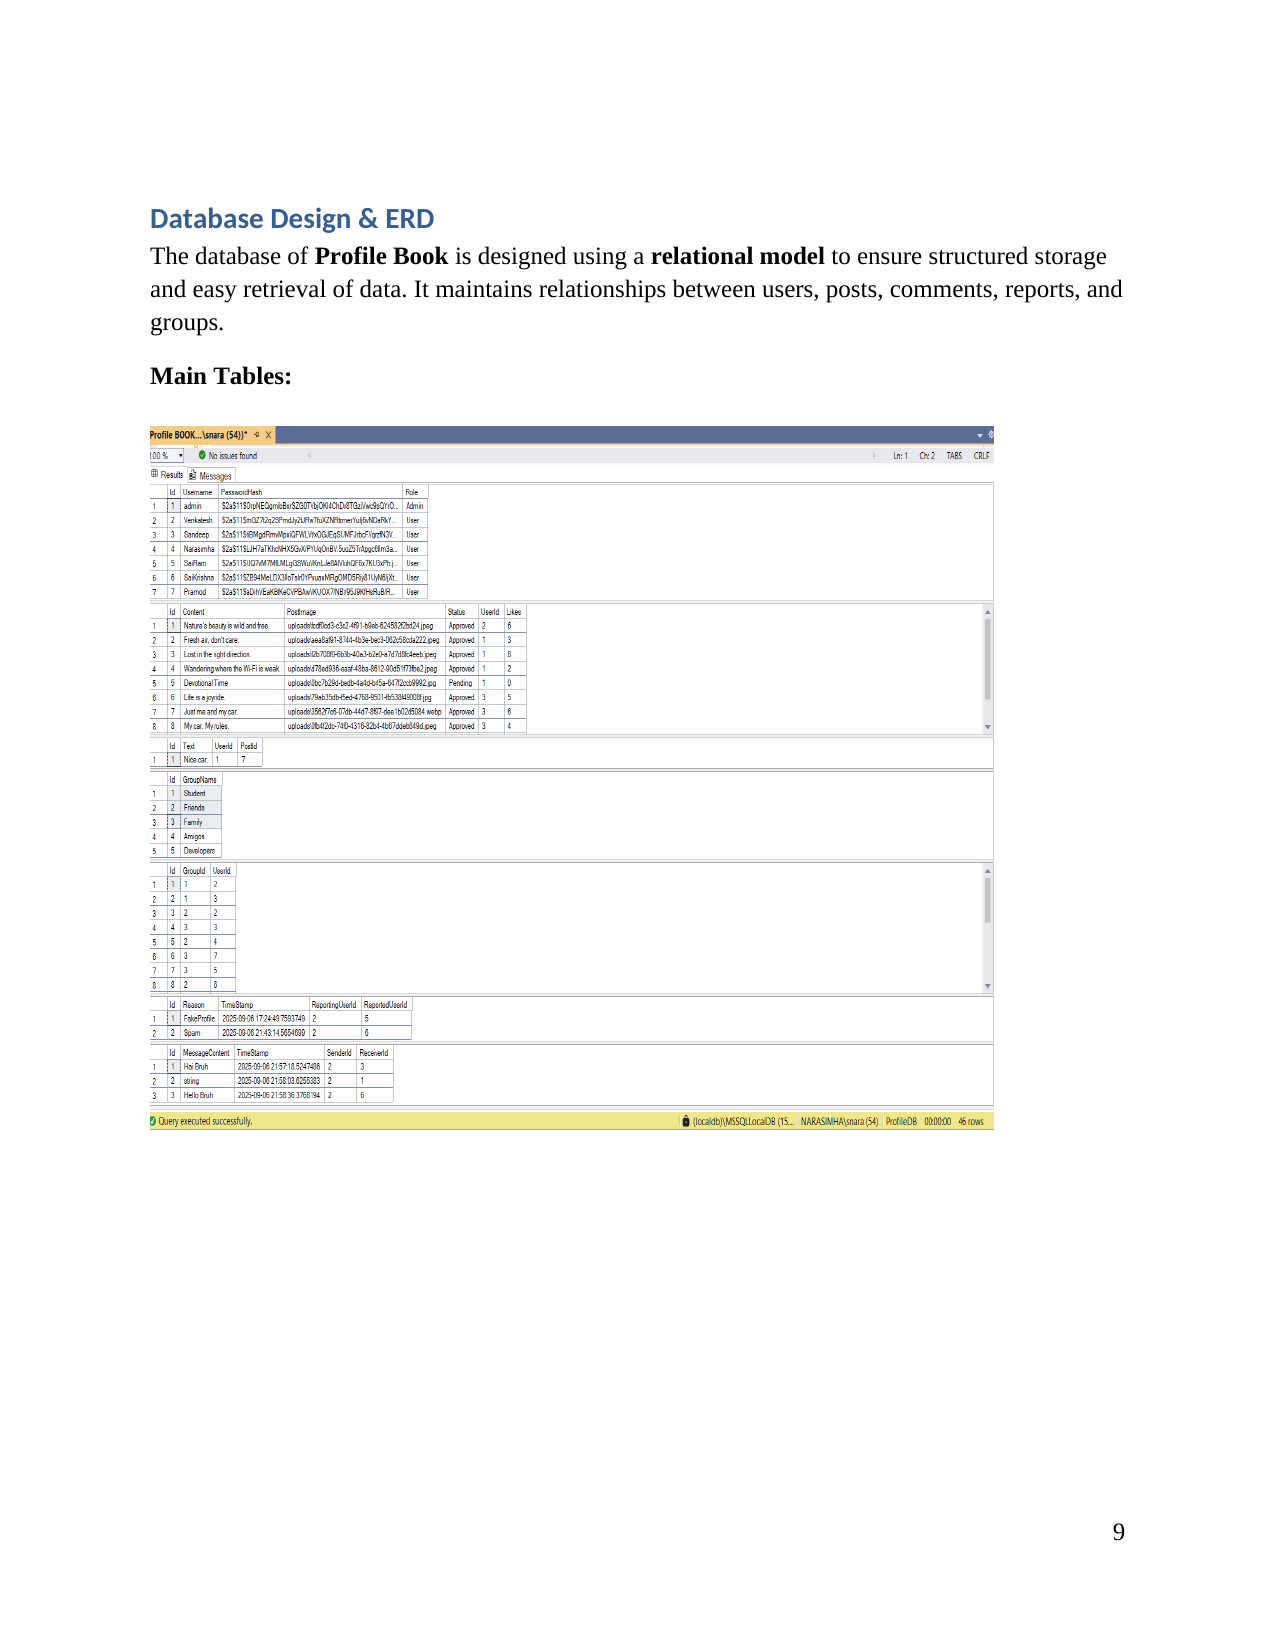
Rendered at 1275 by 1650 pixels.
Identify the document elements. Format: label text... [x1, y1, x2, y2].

subtitle Database Design & ERD [150, 200, 1125, 236]
picture [150, 426, 994, 1130]
text The database of Profile Book is designed using a relational model to ensure structured storage and easy retrieval of data. It maintains relationships between users, posts, comments, reports, and groups. [150, 241, 1125, 336]
